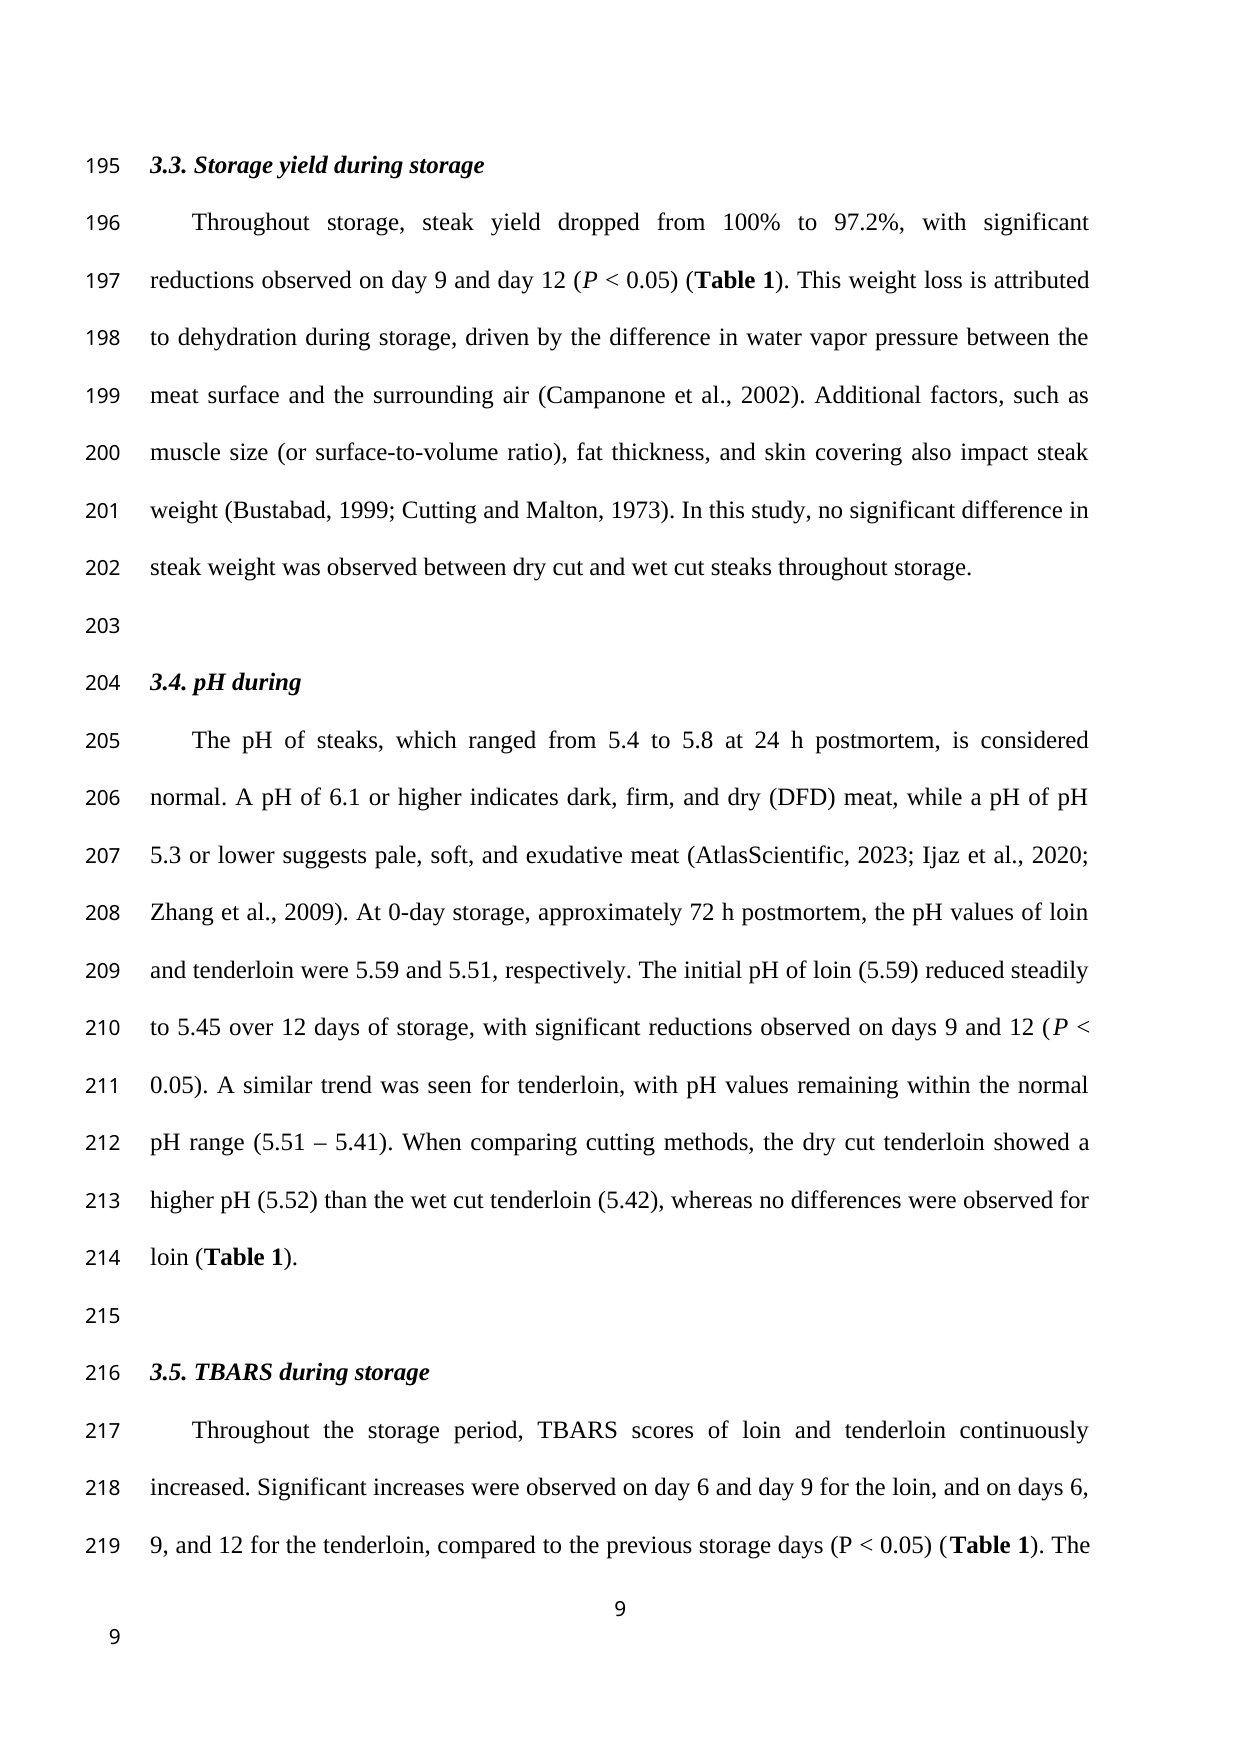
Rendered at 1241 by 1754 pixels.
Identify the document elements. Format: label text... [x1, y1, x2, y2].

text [150, 1415, 1090, 1559]
text 3.4. pH during [150, 667, 1090, 696]
text The pH of steaks, which ranged from 5.4 to 5.8 at 24 h postmortem, is considered normal. A pH of 6.1 or higher indicates dark, firm, and dry (DFD) meat, while a pH of pH 5.3 or lower suggests pale, soft, and exudative meat (AtlasScientific, 2023; Ijaz et al., 2020; Zhang et al., 2009). At 0-day storage, approximately 72 h postmortem, the pH values of loin and tenderloin were 5.59 and 5.51, respectively. The initial pH of loin (5.59) reduced steadily to 5.45 over 12 days of storage, with significant reductions observed on days 9 and 12 (P < 0.05). A similar trend was seen for tenderloin, with pH values remaining within the normal pH range (5.51 – 5.41). When comparing cutting methods, the dry cut tenderloin showed a higher pH (5.52) than the wet cut tenderloin (5.42), whereas no differences were observed for loin (Table 1). [150, 725, 1090, 1271]
text Throughout storage, steak yield dropped from 100% to 97.2%, with significant reductions observed on day 9 and day 12 (P < 0.05) (Table 1). This weight loss is attributed to dehydration during storage, driven by the difference in water vapor pressure between the meat surface and the surrounding air (Campanone et al., 2002). Additional factors, such as muscle size (or surface-to-volume ratio), fat thickness, and skin covering also impact steak weight (Bustabad, 1999; Cutting and Malton, 1973). In this study, no significant difference in steak weight was observed between dry cut and wet cut steaks throughout storage. [150, 207, 1090, 581]
text 3.5. TBARS during storage [150, 1357, 1090, 1386]
text 3.3. Storage yield during storage [150, 150, 1090, 179]
